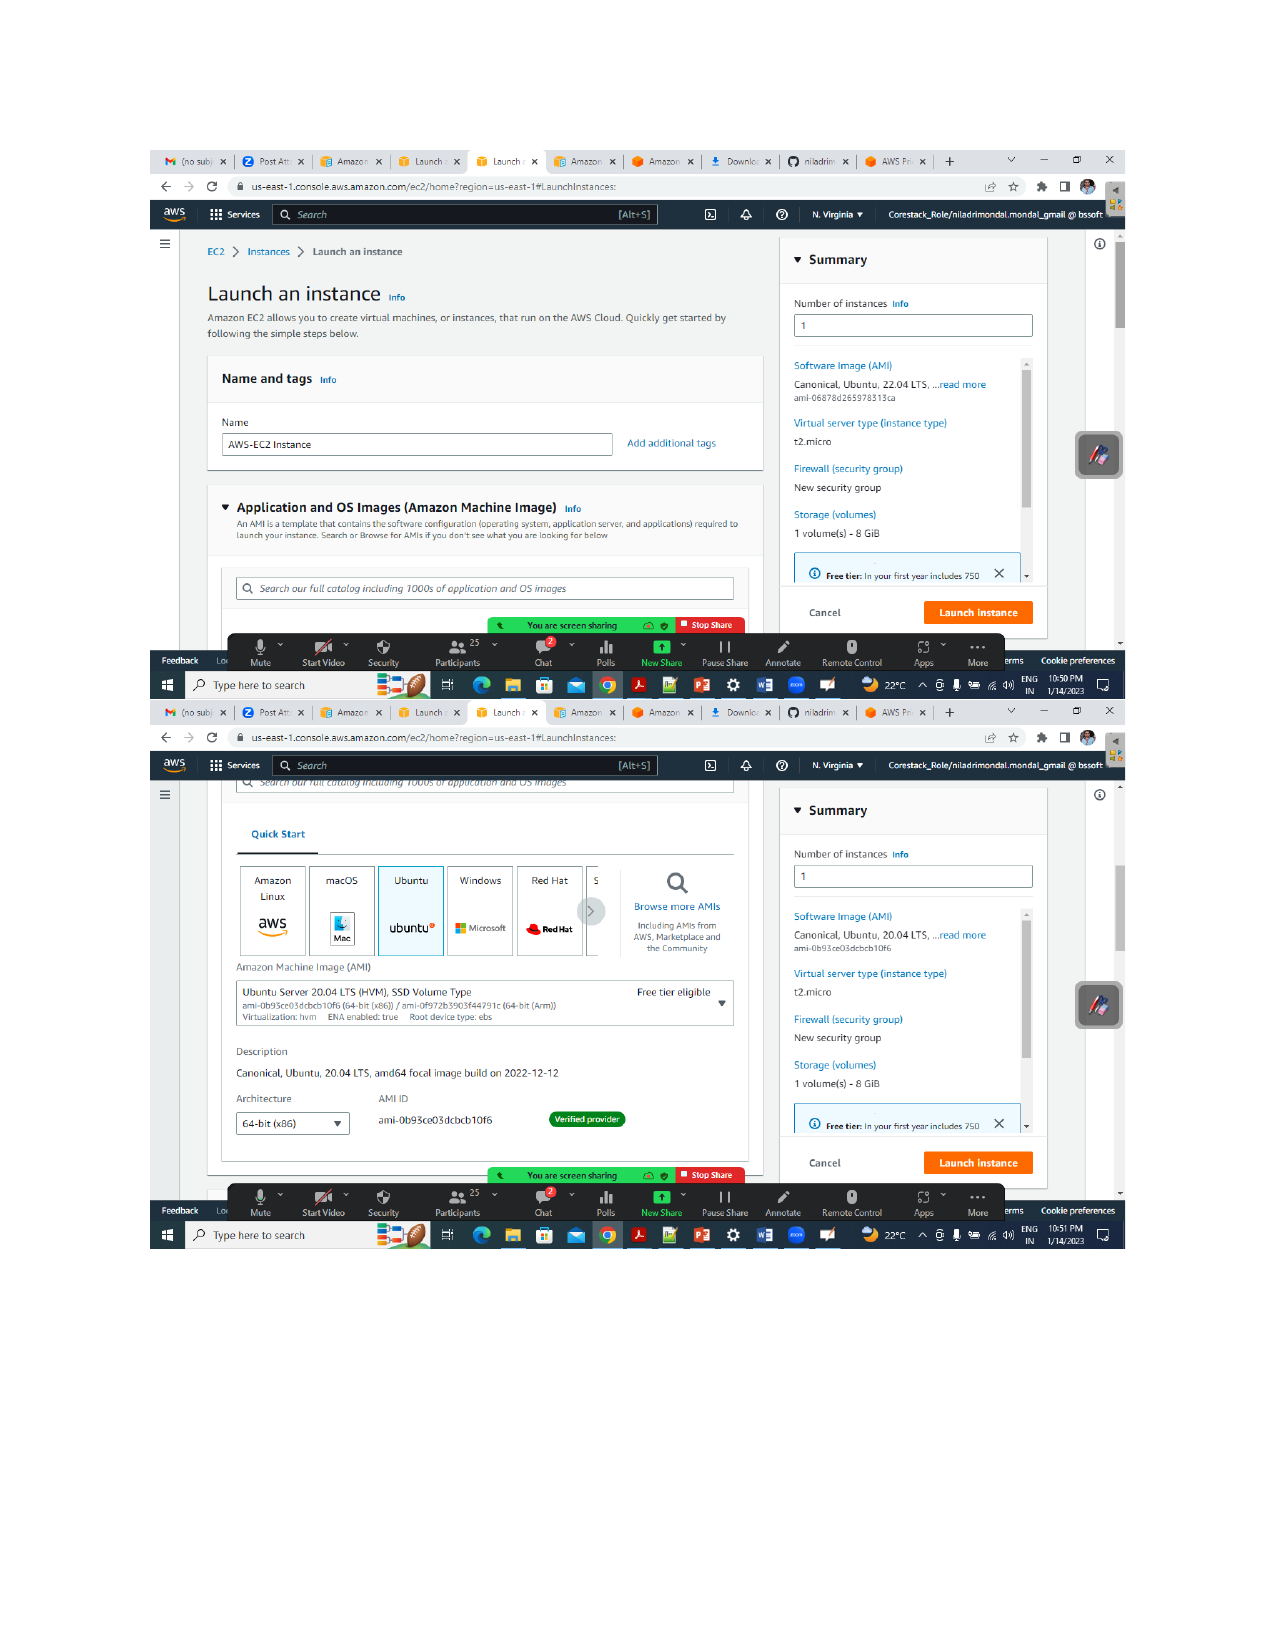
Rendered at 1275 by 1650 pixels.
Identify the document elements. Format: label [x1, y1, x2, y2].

picture [150, 150, 1125, 699]
picture [150, 700, 1125, 1249]
